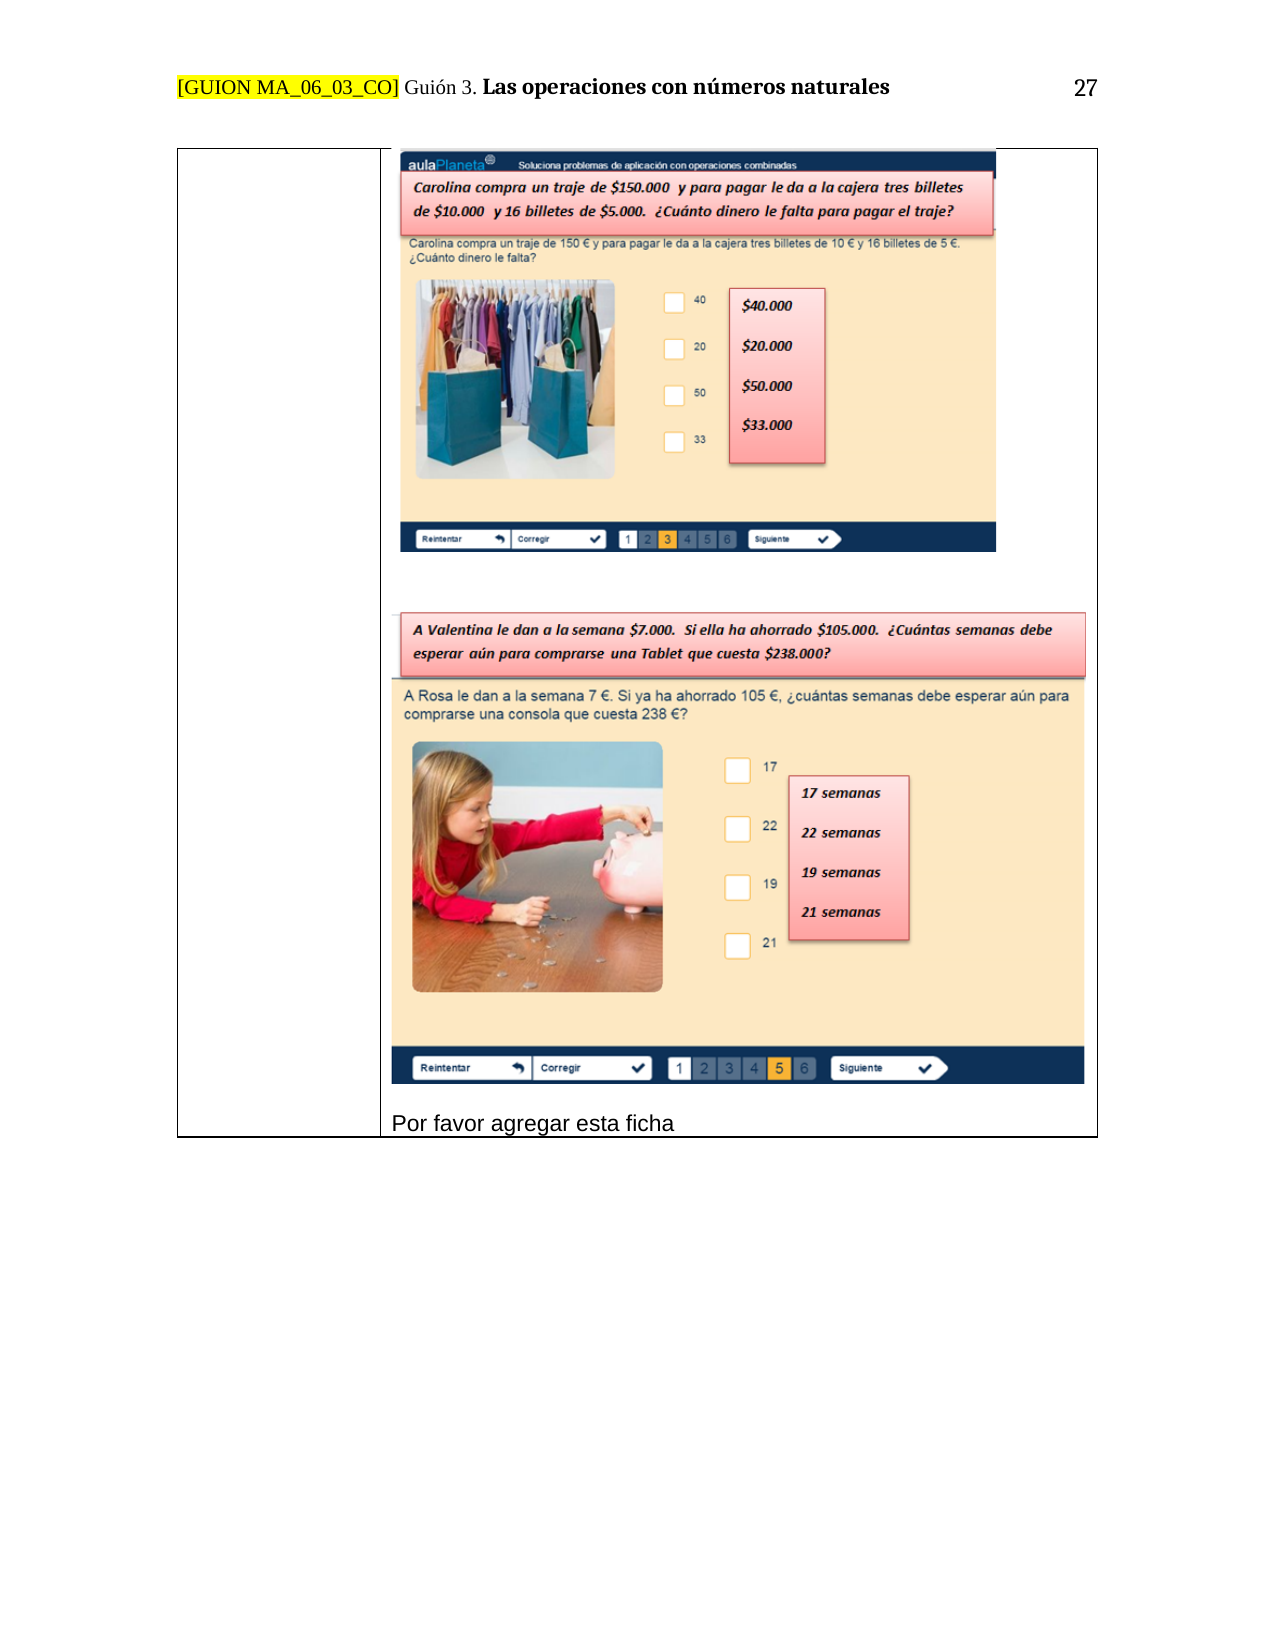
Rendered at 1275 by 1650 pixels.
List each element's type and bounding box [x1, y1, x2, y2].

picture [391, 604, 1086, 1084]
table_cell [381, 149, 1097, 1136]
picture [391, 148, 997, 552]
table_cell [178, 149, 380, 1136]
